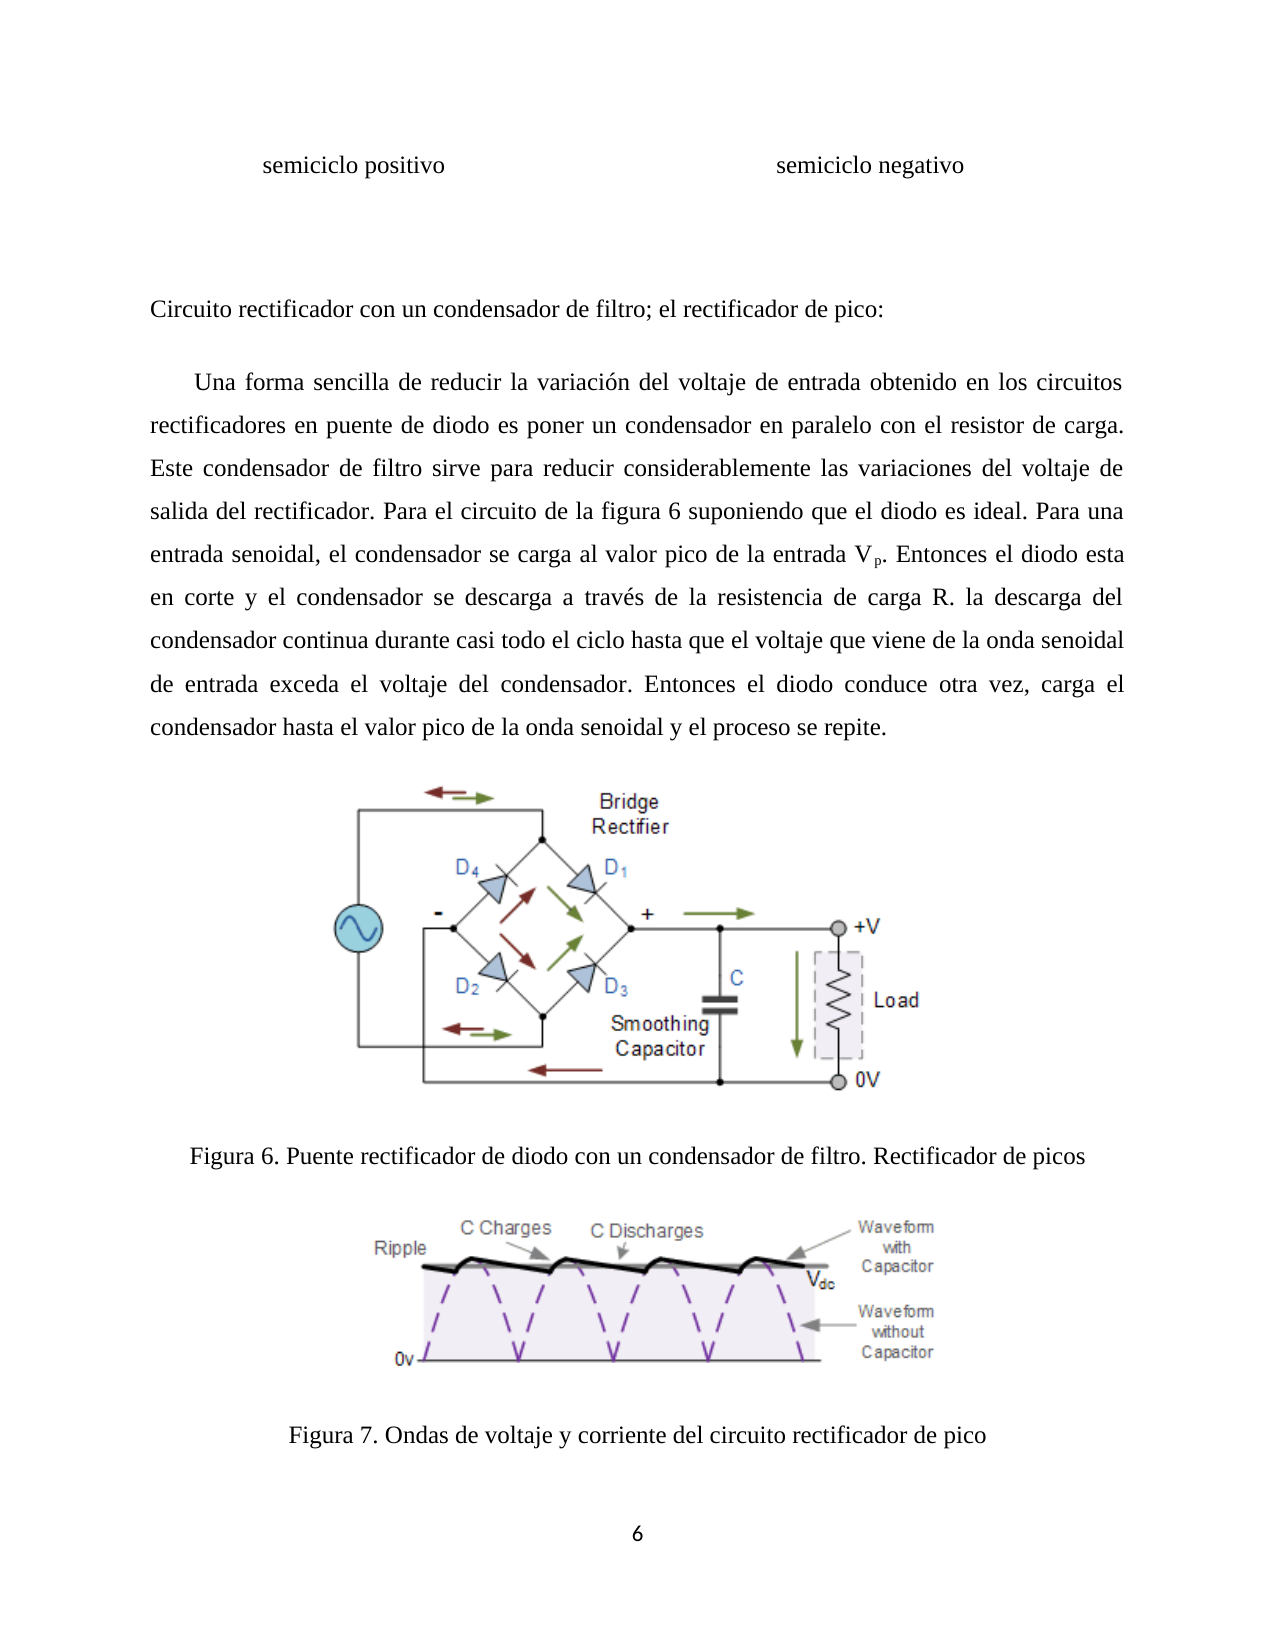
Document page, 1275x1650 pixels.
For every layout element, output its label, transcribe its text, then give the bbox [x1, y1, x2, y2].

text Una forma sencilla de reducir la variación del voltaje de entrada obtenido en los circuitos rectificadores en puente de diodo es poner un condensador en paralelo con el resistor de carga. Este condensador de filtro sirve para reducir considerablemente las variaciones del voltaje de salida del rectificador. Para el circuito de la figura 6 suponiendo que el diodo es ideal. Para una entrada senoidal, el condensador se carga al valor pico de la entrada Vp. Entonces el diodo esta en corte y el condensador se descarga a través de la resistencia de carga R. la descarga del condensador continua durante casi todo el ciclo hasta que el voltaje que viene de la onda senoidal de entrada exceda el voltaje del condensador. Entonces el diodo conduce otra vez, carga el condensador hasta el valor pico de la onda senoidal y el proceso se repite. [150, 367, 1125, 741]
text semiciclo positivo semiciclo negativo [150, 150, 1125, 179]
text Figura 7. Ondas de voltaje y corriente del circuito rectificador de pico [150, 1420, 1125, 1449]
picture [311, 1213, 964, 1377]
text Circuito rectificador con un condensador de filtro; el rectificador de pico: [150, 294, 1125, 323]
text Figura 6. Puente rectificador de diodo con un condensador de filtro. Rectificador de picos [150, 1141, 1125, 1169]
picture [311, 784, 964, 1098]
